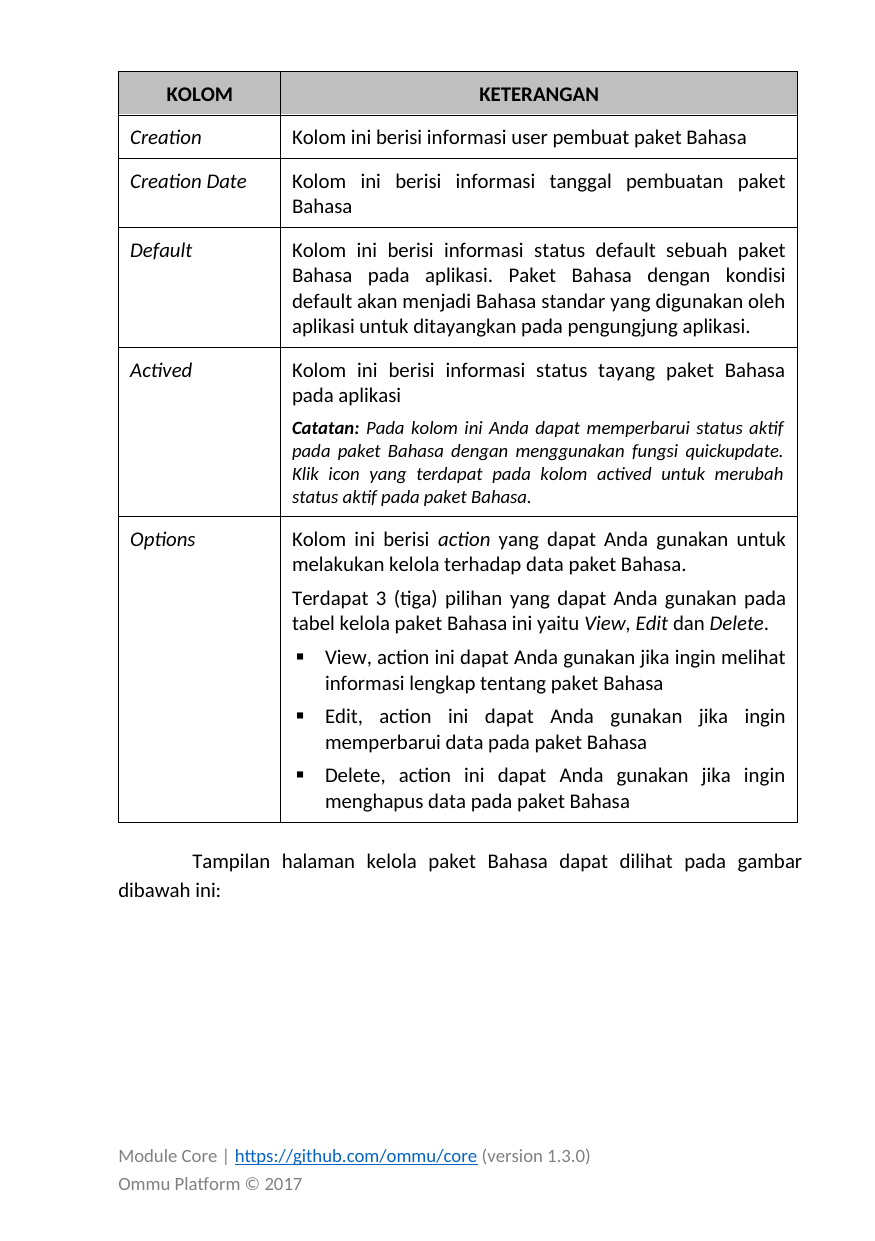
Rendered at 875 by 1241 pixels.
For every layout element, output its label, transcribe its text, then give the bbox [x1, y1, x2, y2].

text Tampilan halaman kelola paket Bahasa dapat dilihat pada gambar dibawah ini: [118, 848, 803, 902]
table_cell Default [119, 228, 280, 347]
table_cell Options [119, 517, 280, 822]
table_cell Actived [119, 348, 280, 516]
table_cell Kolom ini berisi informasi user pembuat paket Bahasa [281, 116, 797, 158]
table_cell Kolom ini berisi informasi status default sebuah paket Bahasa pada aplikasi. Paket Bahasa dengan kondisi default akan menjadi Bahasa standar yang digunakan oleh aplikasi untuk ditayangkan pada pengungjung aplikasi. [281, 228, 797, 347]
table_header KETERANGAN [281, 72, 797, 114]
table_cell Kolom ini berisi informasi status tayang paket Bahasa pada aplikasi Catatan: Pada kolom ini Anda dapat memperbarui status aktif pada paket Bahasa dengan menggunakan fungsi quickupdate. Klik icon yang terdapat pada kolom actived untuk merubah status aktif pada paket Bahasa. [281, 348, 797, 516]
table_cell Kolom ini berisi action yang dapat Anda gunakan untuk melakukan kelola terhadap data paket Bahasa. Terdapat 3 (tiga) pilihan yang dapat Anda gunakan pada tabel kelola paket Bahasa ini yaitu View, Edit dan Delete. View, action ini dapat Anda gunakan jika ingin melihat informasi lengkap tentang paket Bahasa Edit, action ini dapat Anda gunakan jika ingin memperbarui data pada paket Bahasa Delete, action ini dapat Anda gunakan jika ingin menghapus data pada paket Bahasa [281, 517, 797, 822]
table_cell Creation Date [119, 159, 280, 227]
table_cell Kolom ini berisi informasi tanggal pembuatan paket Bahasa [281, 159, 797, 227]
table_cell Creation [119, 116, 280, 158]
table_header KOLOM [119, 72, 280, 114]
